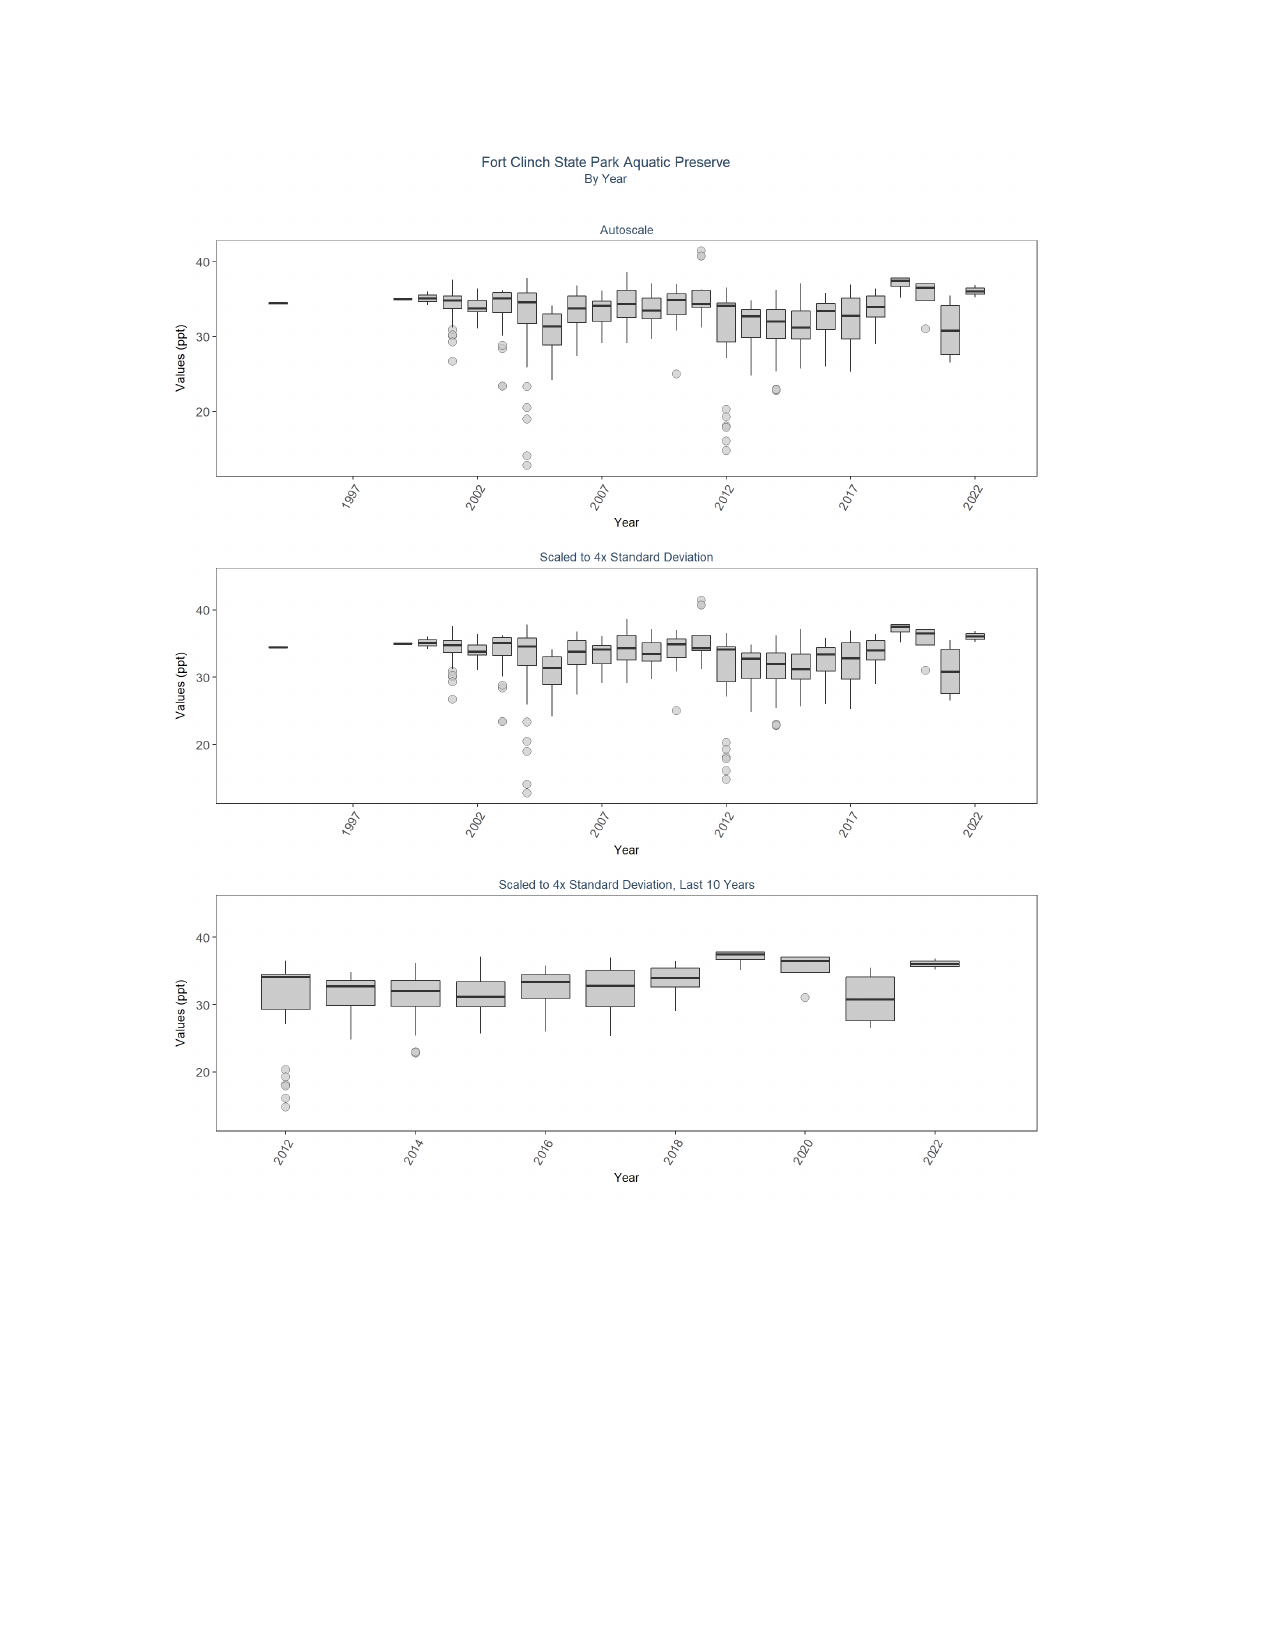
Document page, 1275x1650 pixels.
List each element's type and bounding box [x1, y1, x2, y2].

picture [168, 150, 1044, 1200]
